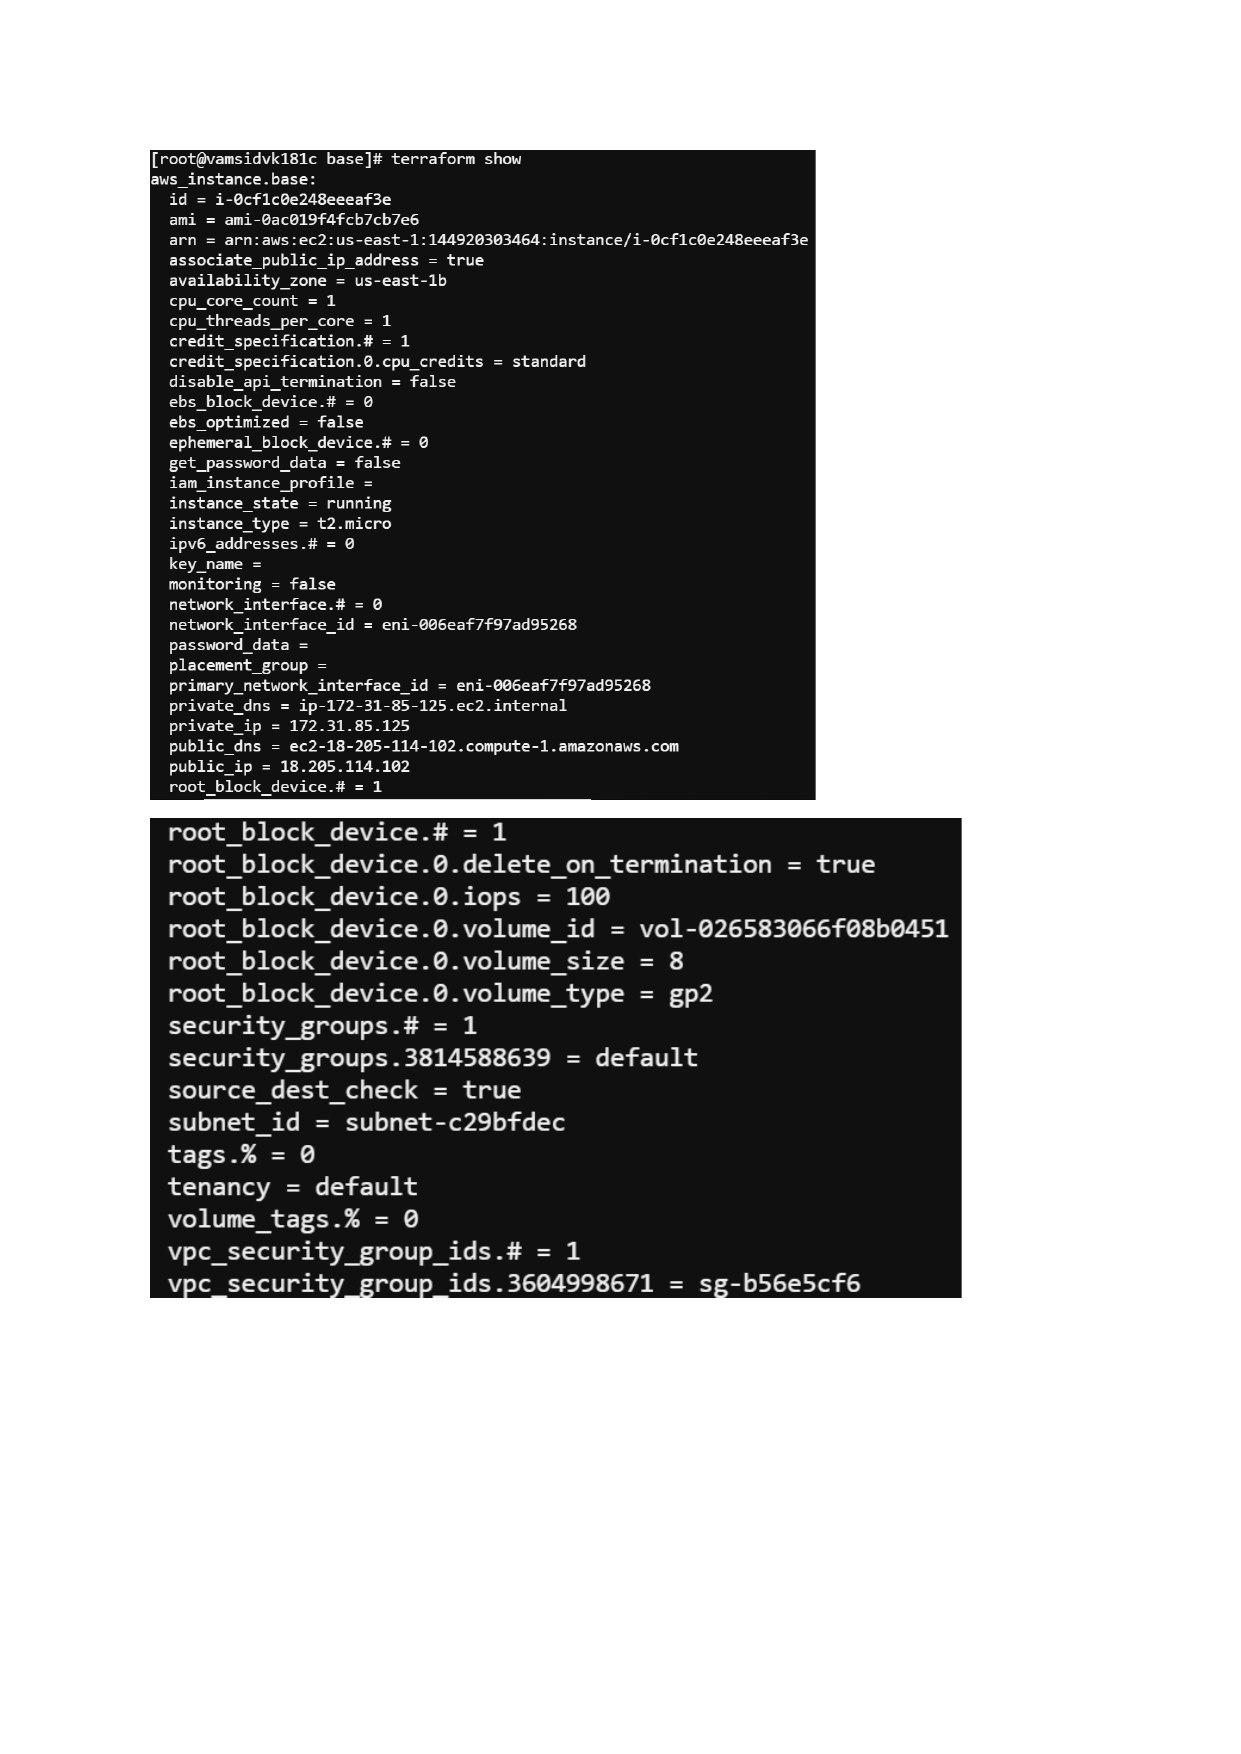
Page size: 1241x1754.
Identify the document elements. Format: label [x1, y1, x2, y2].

picture [150, 150, 816, 800]
picture [150, 818, 962, 1298]
